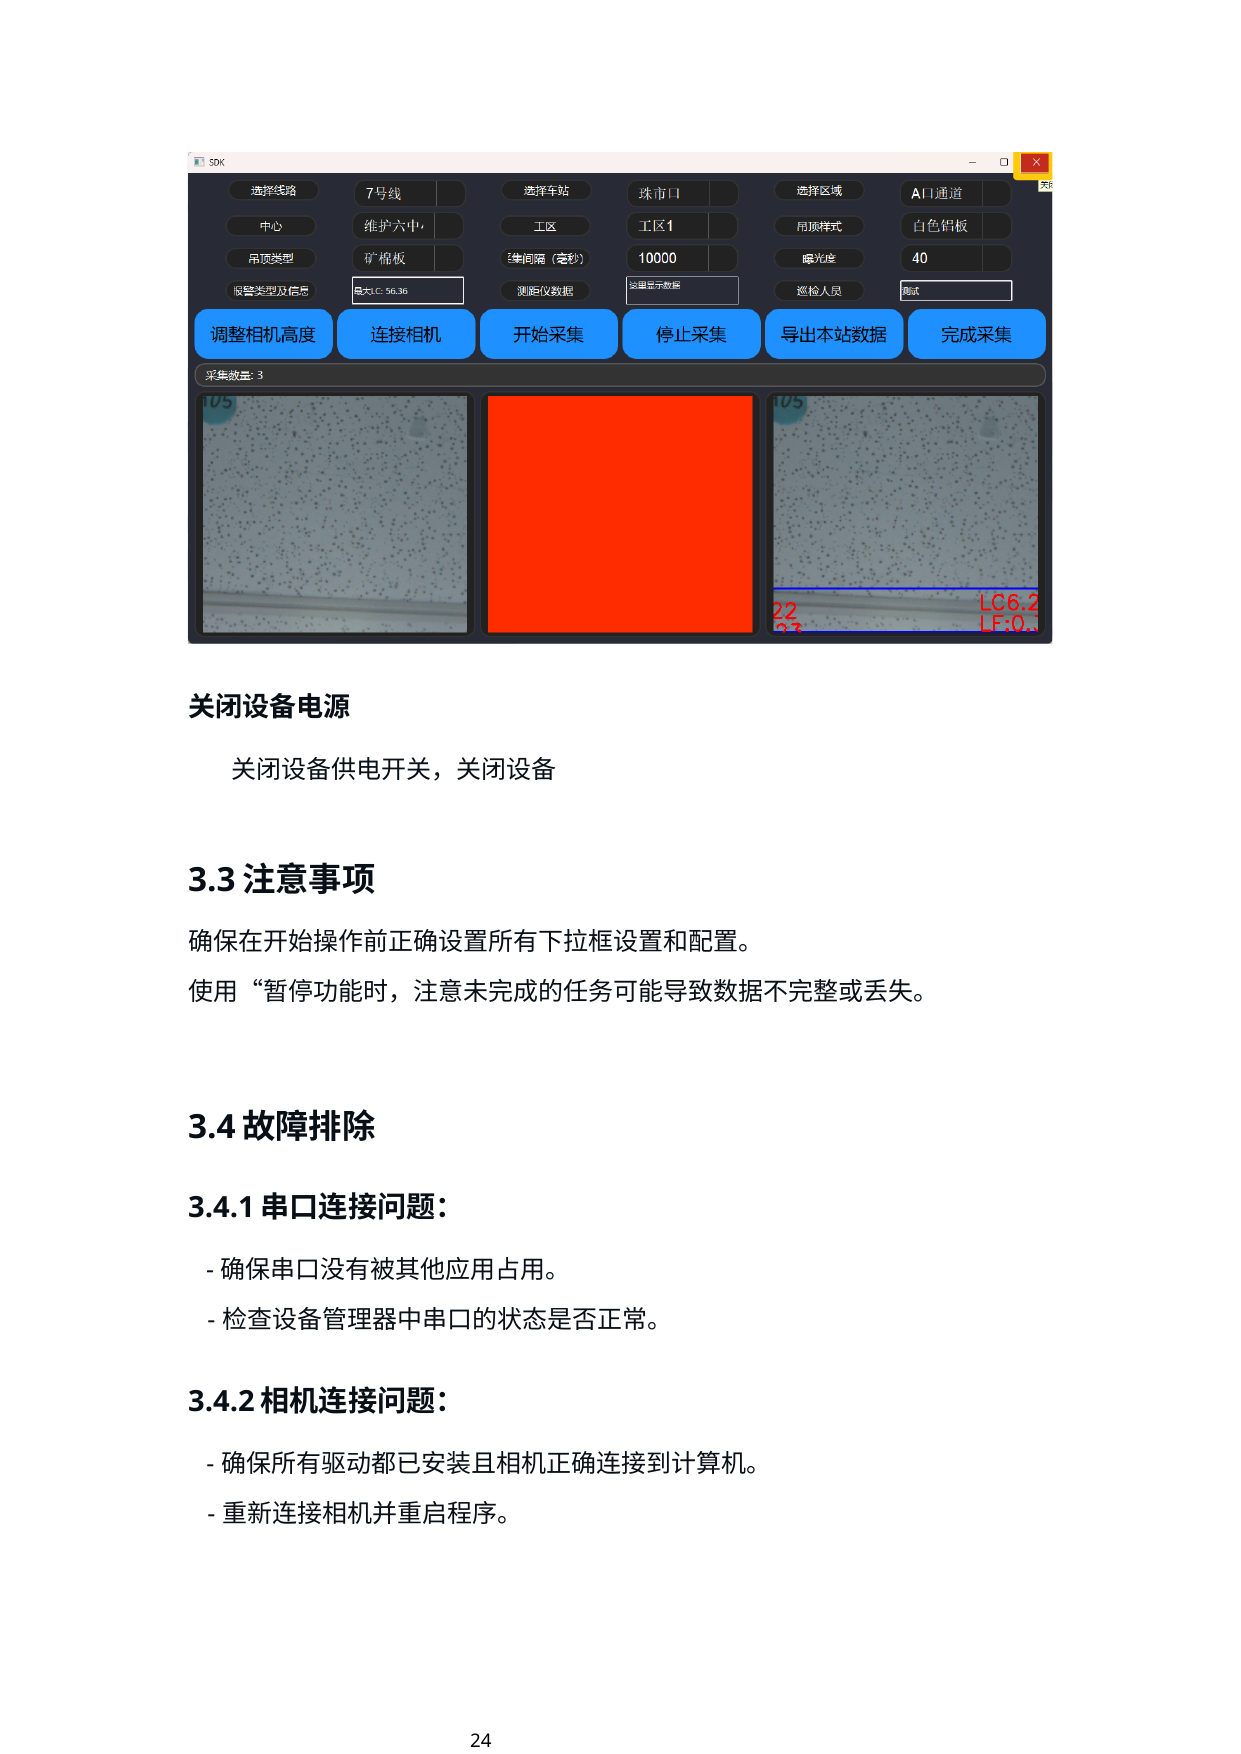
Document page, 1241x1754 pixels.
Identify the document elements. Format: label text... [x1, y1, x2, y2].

subtitle 3.4故障排除 [188, 1099, 1052, 1149]
text - 确保串口没有被其他应用占用。 [188, 1243, 1052, 1293]
text - 确保所有驱动都已安装且相机正确连接到计算机。 [188, 1436, 1052, 1486]
picture [187, 152, 1053, 644]
subtitle 3.4.1串口连接问题： [188, 1180, 1052, 1230]
subtitle 3.4.2相机连接问题： [188, 1374, 1052, 1424]
text 确保在开始操作前正确设置所有下拉框设置和配置。 [188, 914, 1052, 964]
subtitle 3.3注意事项 [188, 852, 1052, 902]
text 关闭设备供电开关，关闭设备 [232, 743, 1052, 793]
subtitle 关闭设备电源 [188, 680, 1052, 730]
text - 检查设备管理器中串口的状态是否正常。 [188, 1293, 1052, 1343]
text 使用“暂停功能时，注意未完成的任务可能导致数据不完整或丢失。 [188, 964, 1052, 1014]
text - 重新连接相机并重启程序。 [188, 1486, 1052, 1536]
